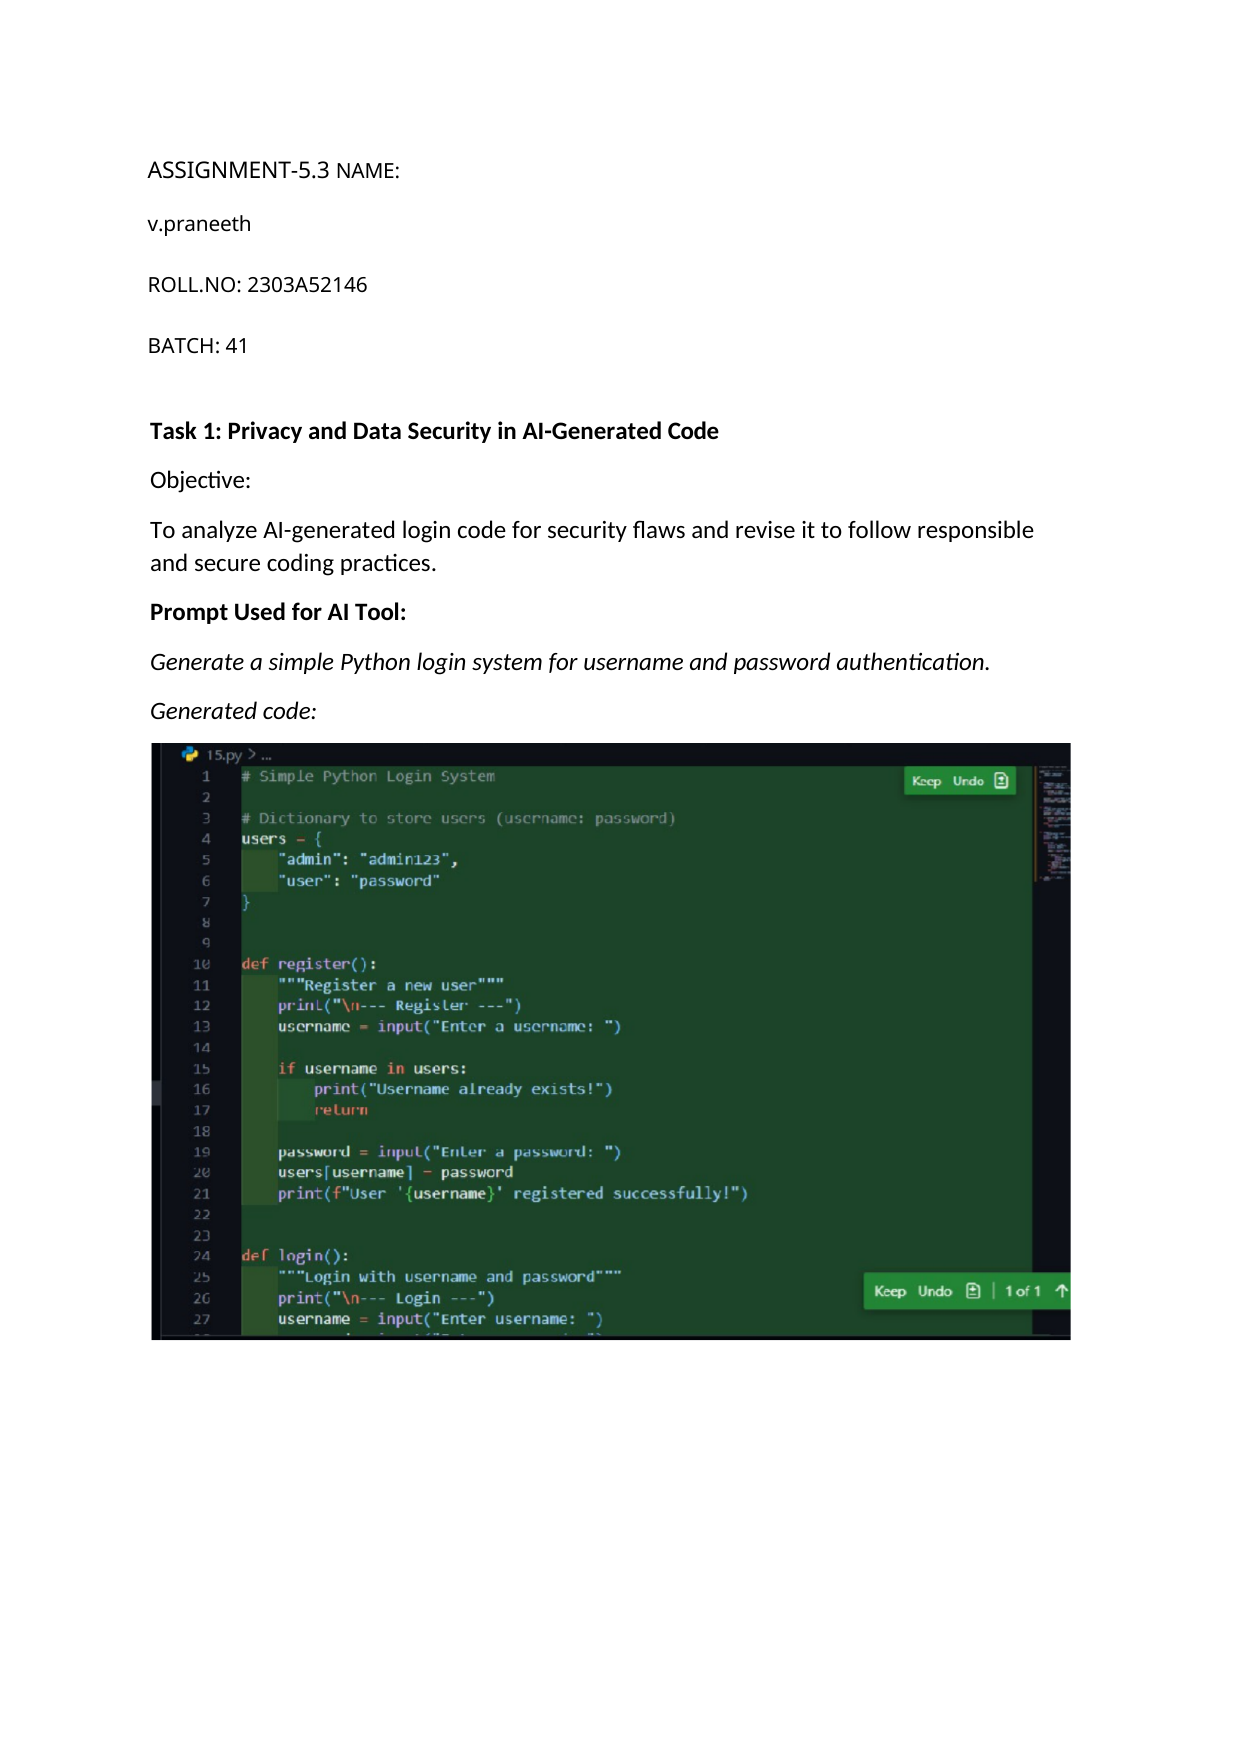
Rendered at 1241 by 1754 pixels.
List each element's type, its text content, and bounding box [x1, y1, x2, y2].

text Generate a simple Python login system for username and password authentication. Generated code: [150, 646, 1076, 725]
text To analyze AI-generated login code for security flaws and revise it to follow responsible and secure coding practices. [150, 514, 1076, 577]
text ASSIGNMENT-5.3 NAME: v.praneeth [147, 154, 434, 238]
subtitle Prompt Used for AI Tool: [150, 596, 1137, 627]
text Objective: [150, 464, 1137, 495]
text BATCH: 41 [147, 331, 434, 360]
subtitle Task 1: Privacy and Data Security in AI-Generated Code [150, 415, 1137, 445]
picture [150, 743, 1071, 1341]
text ROLL.NO: 2303A52146 [147, 271, 434, 299]
